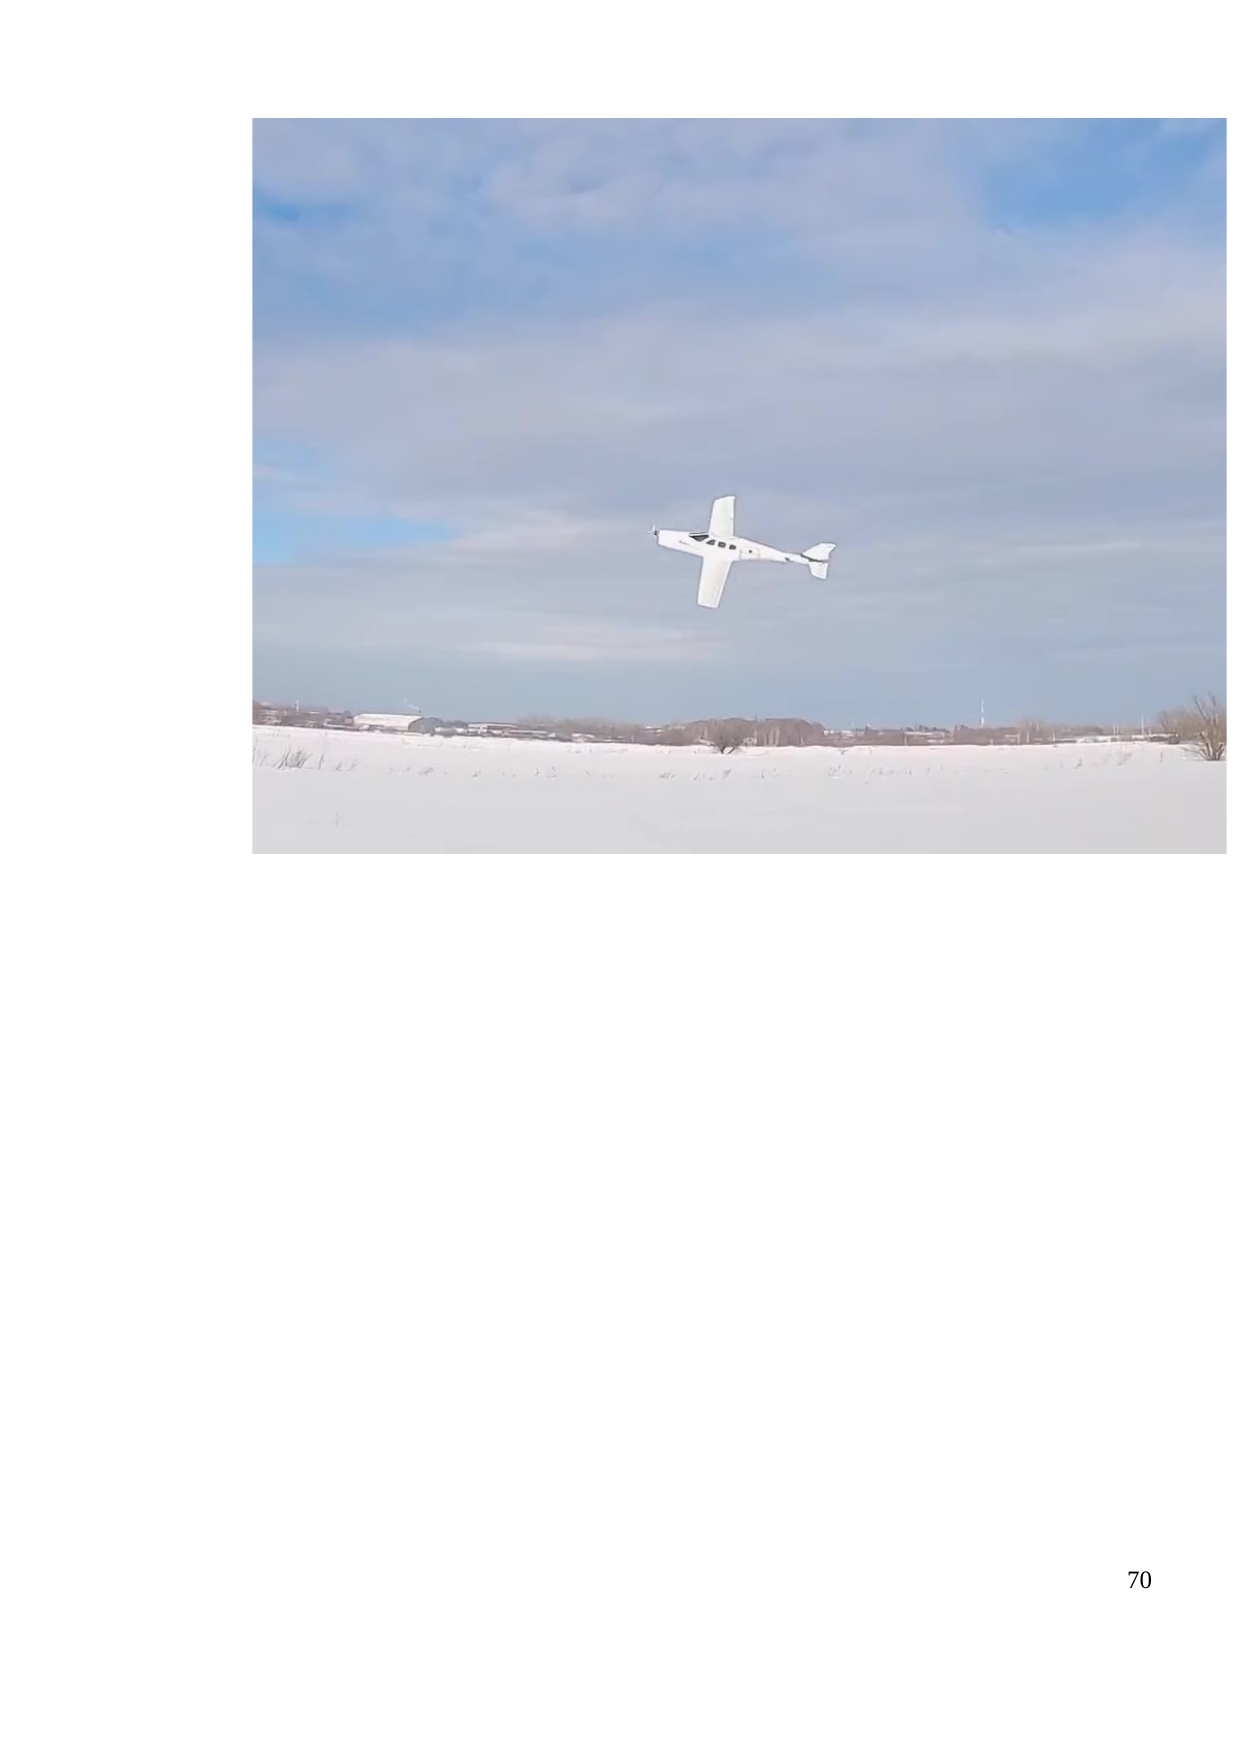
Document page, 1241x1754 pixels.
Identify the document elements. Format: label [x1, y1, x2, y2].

picture [252, 118, 1227, 854]
